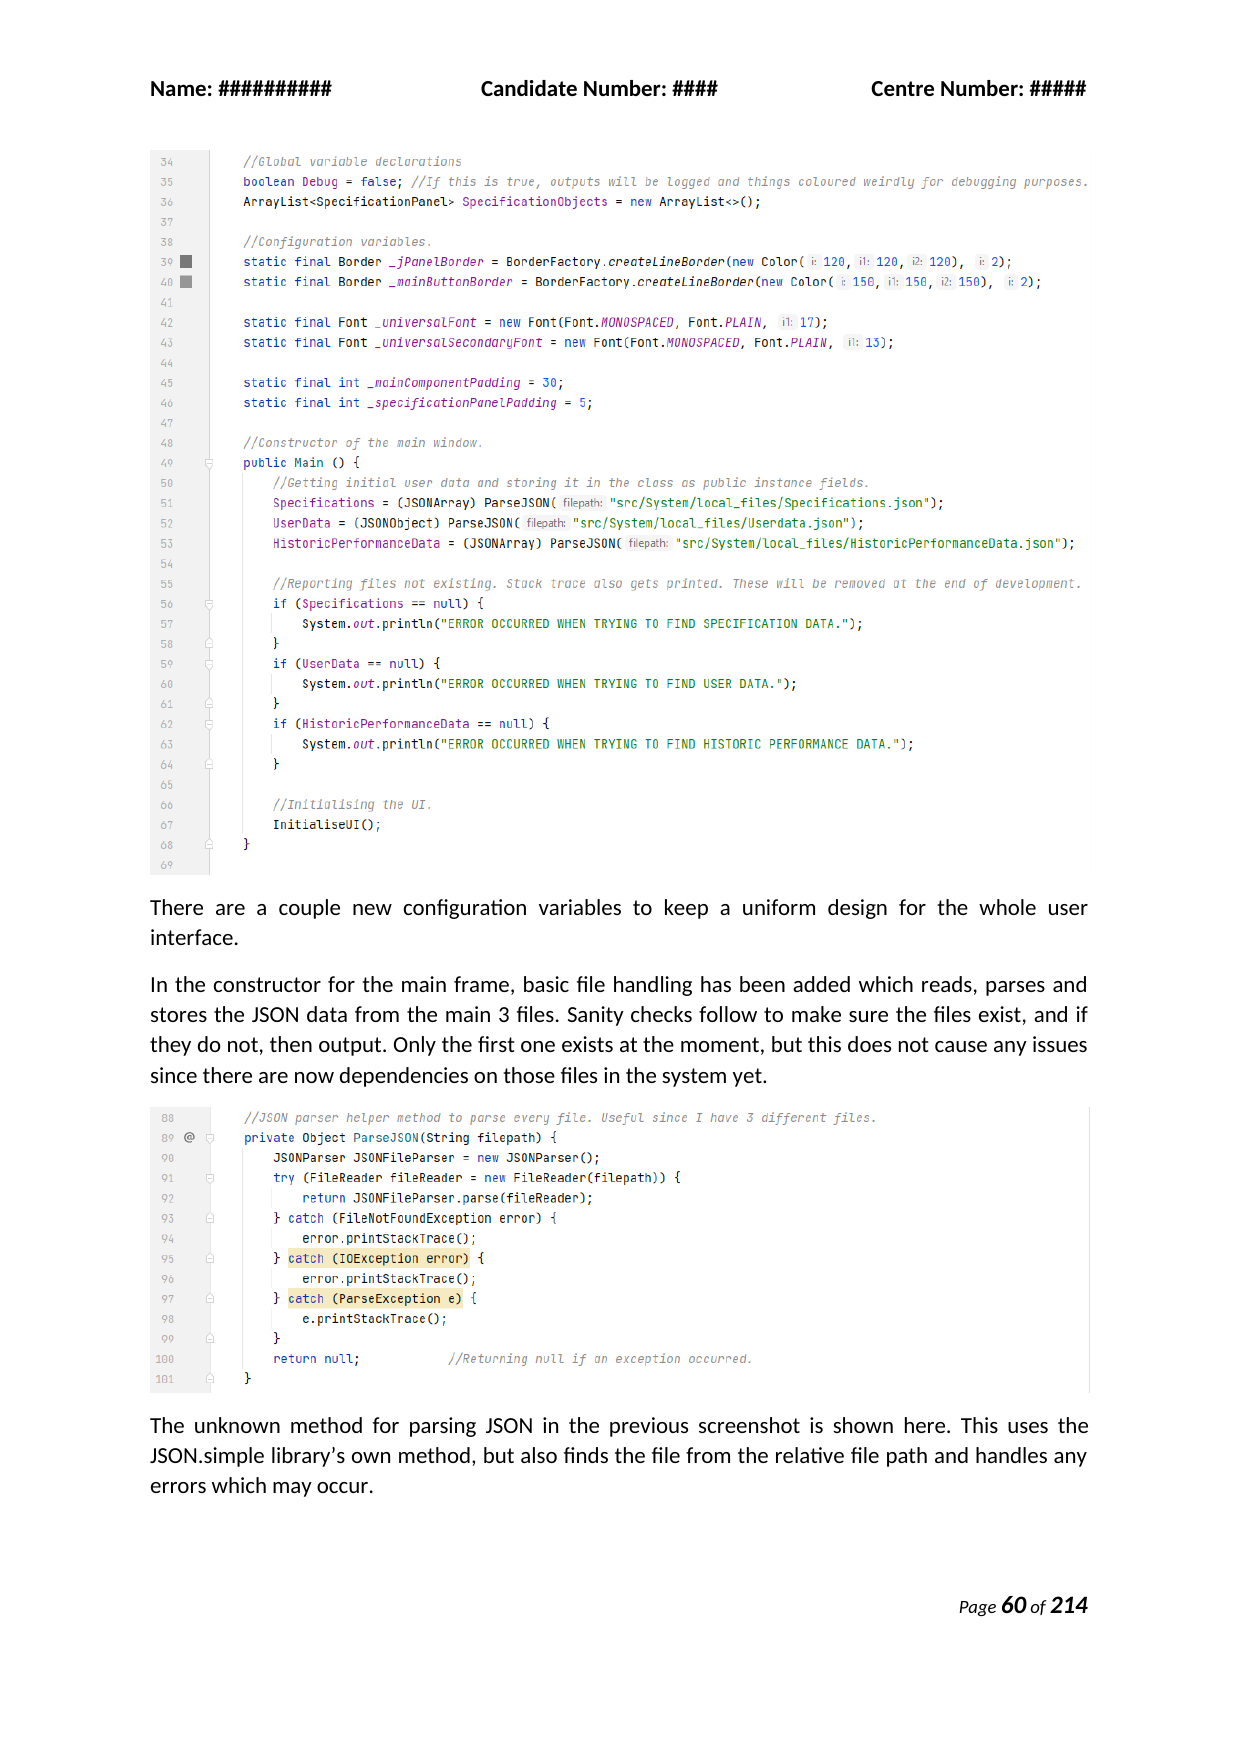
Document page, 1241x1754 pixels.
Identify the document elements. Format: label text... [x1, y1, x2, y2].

picture [150, 1107, 1091, 1393]
text In the constructor for the main frame, basic file handling has been added which reads, parses and stores the JSON data from the main 3 files. Sanity checks follow to make sure the files exist, and if they do not, then output. Only the first one exists at the moment, but this does not cause any issues since there are now dependencies on those files in the system yet. [150, 970, 1090, 1089]
picture [150, 150, 1091, 875]
text The unknown method for parsing JSON in the previous screenshot is shown here. This uses the JSON.simple library’s own method, but also finds the file from the relative file path and handles any errors which may occur. [150, 1411, 1090, 1499]
text There are a couple new configuration variables to keep a uniform design for the whole user interface. [150, 893, 1090, 951]
